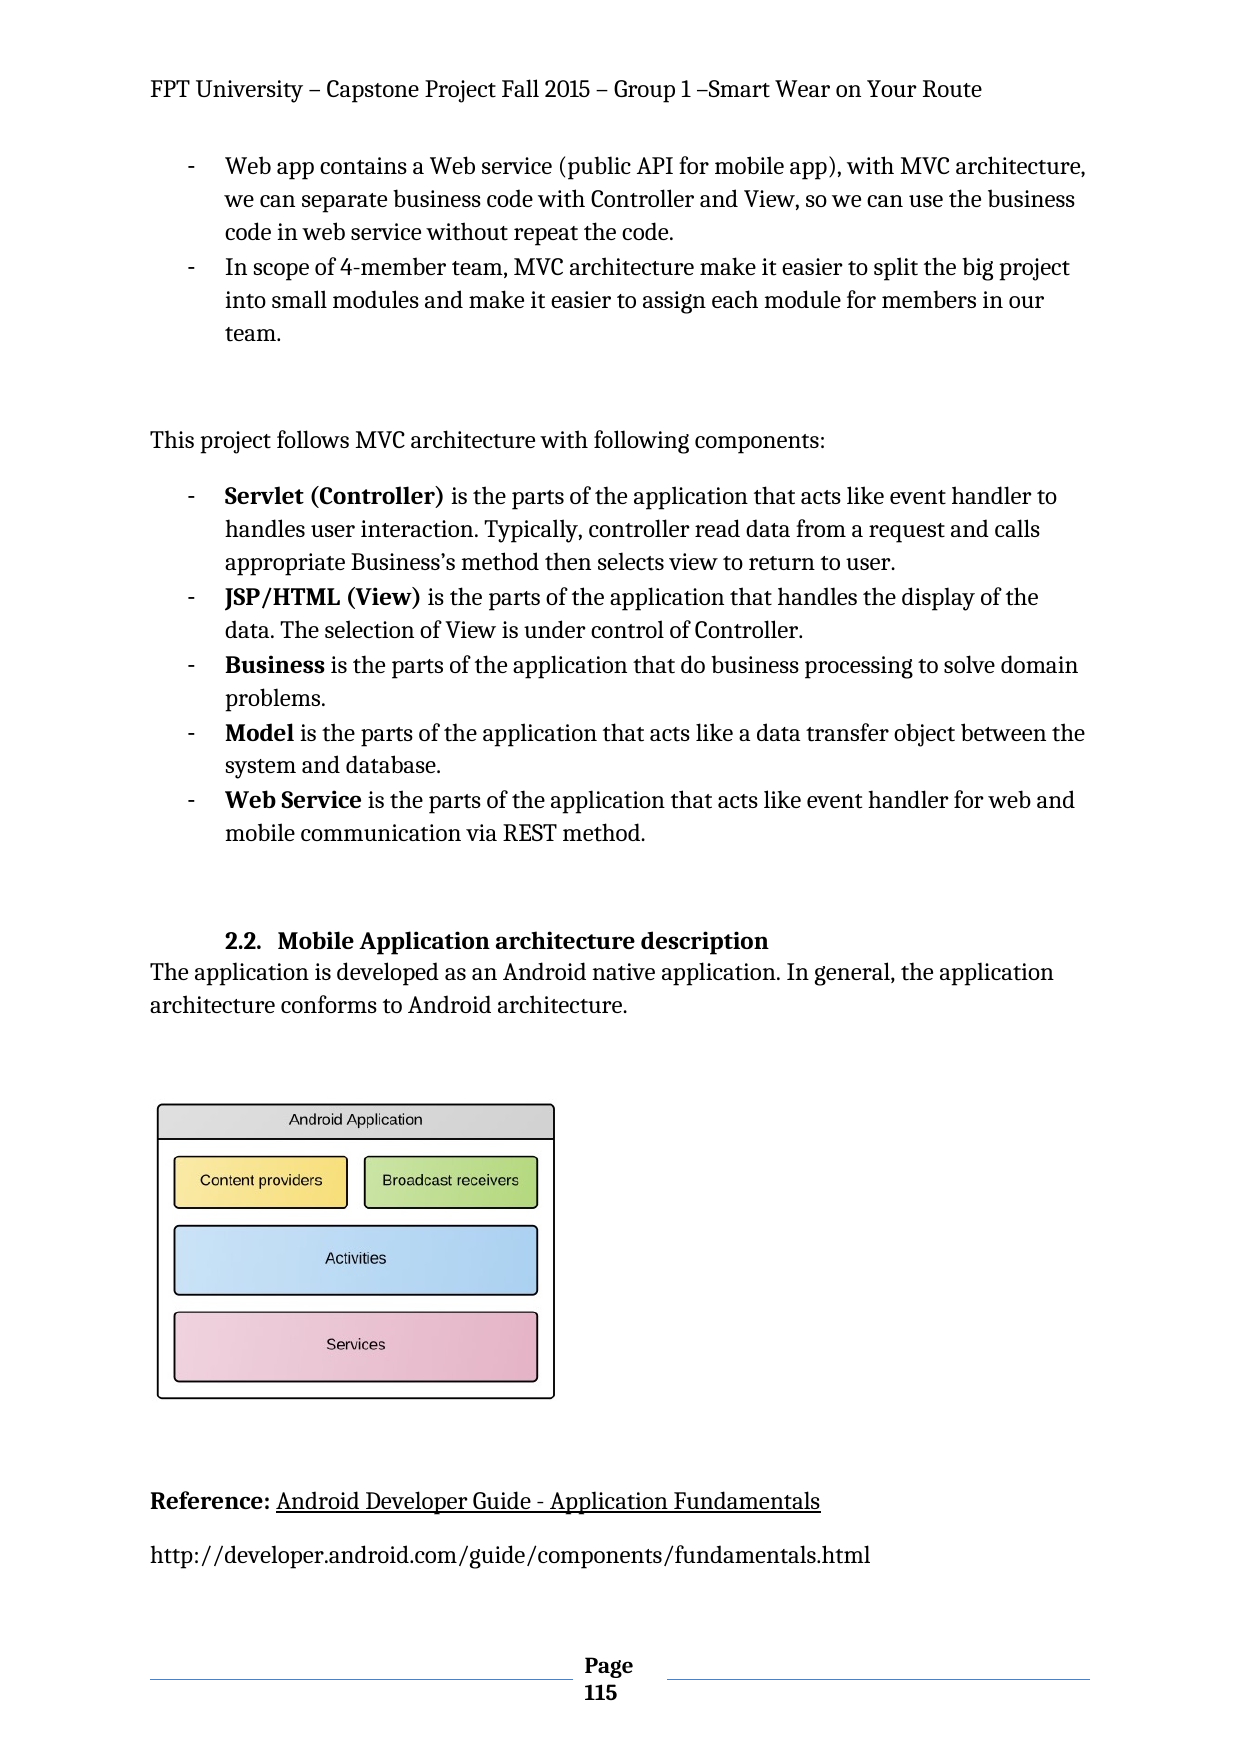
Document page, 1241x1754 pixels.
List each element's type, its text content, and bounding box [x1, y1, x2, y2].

text The application is developed as an Android native application. In general, the application architecture conforms to Android architecture. [150, 958, 1090, 1020]
text Reference: Android Developer Guide - Application Fundamentals [150, 1487, 1090, 1515]
subtitle Mobile Application architecture description [225, 927, 1090, 956]
list In scope of 4-member team, MVC architecture make it easier to split the big project into small modules and make it easier to assign each module for members in our team. [187, 251, 1090, 347]
list JSP/HTML (View) is the parts of the application that handles the display of the data. The selection of View is under control of Controller. [187, 581, 1090, 644]
text http://developer.android.com/guide/components/fundamentals.html [150, 1541, 1090, 1569]
list Web app contains a Web service (public API for mobile app), with MVC architecture, we can separate business code with Controller and View, so we can use the business code in web service without repeat the code. [187, 150, 1090, 247]
text This project follows MVC architecture with following components: [150, 426, 1090, 455]
list Web Service is the parts of the application that acts like event handler for web and mobile communication via REST method. [187, 784, 1090, 848]
list Model is the parts of the application that acts like a data transfer object between the system and database. [187, 717, 1090, 780]
list Servlet (Controller) is the parts of the application that acts like event handler to handles user interaction. Typically, controller read data from a request and calls appropriate Business’s method then selects view to return to user. [187, 480, 1090, 577]
list Business is the parts of the application that do business processing to solve domain problems. [187, 649, 1090, 712]
picture [150, 1098, 563, 1408]
